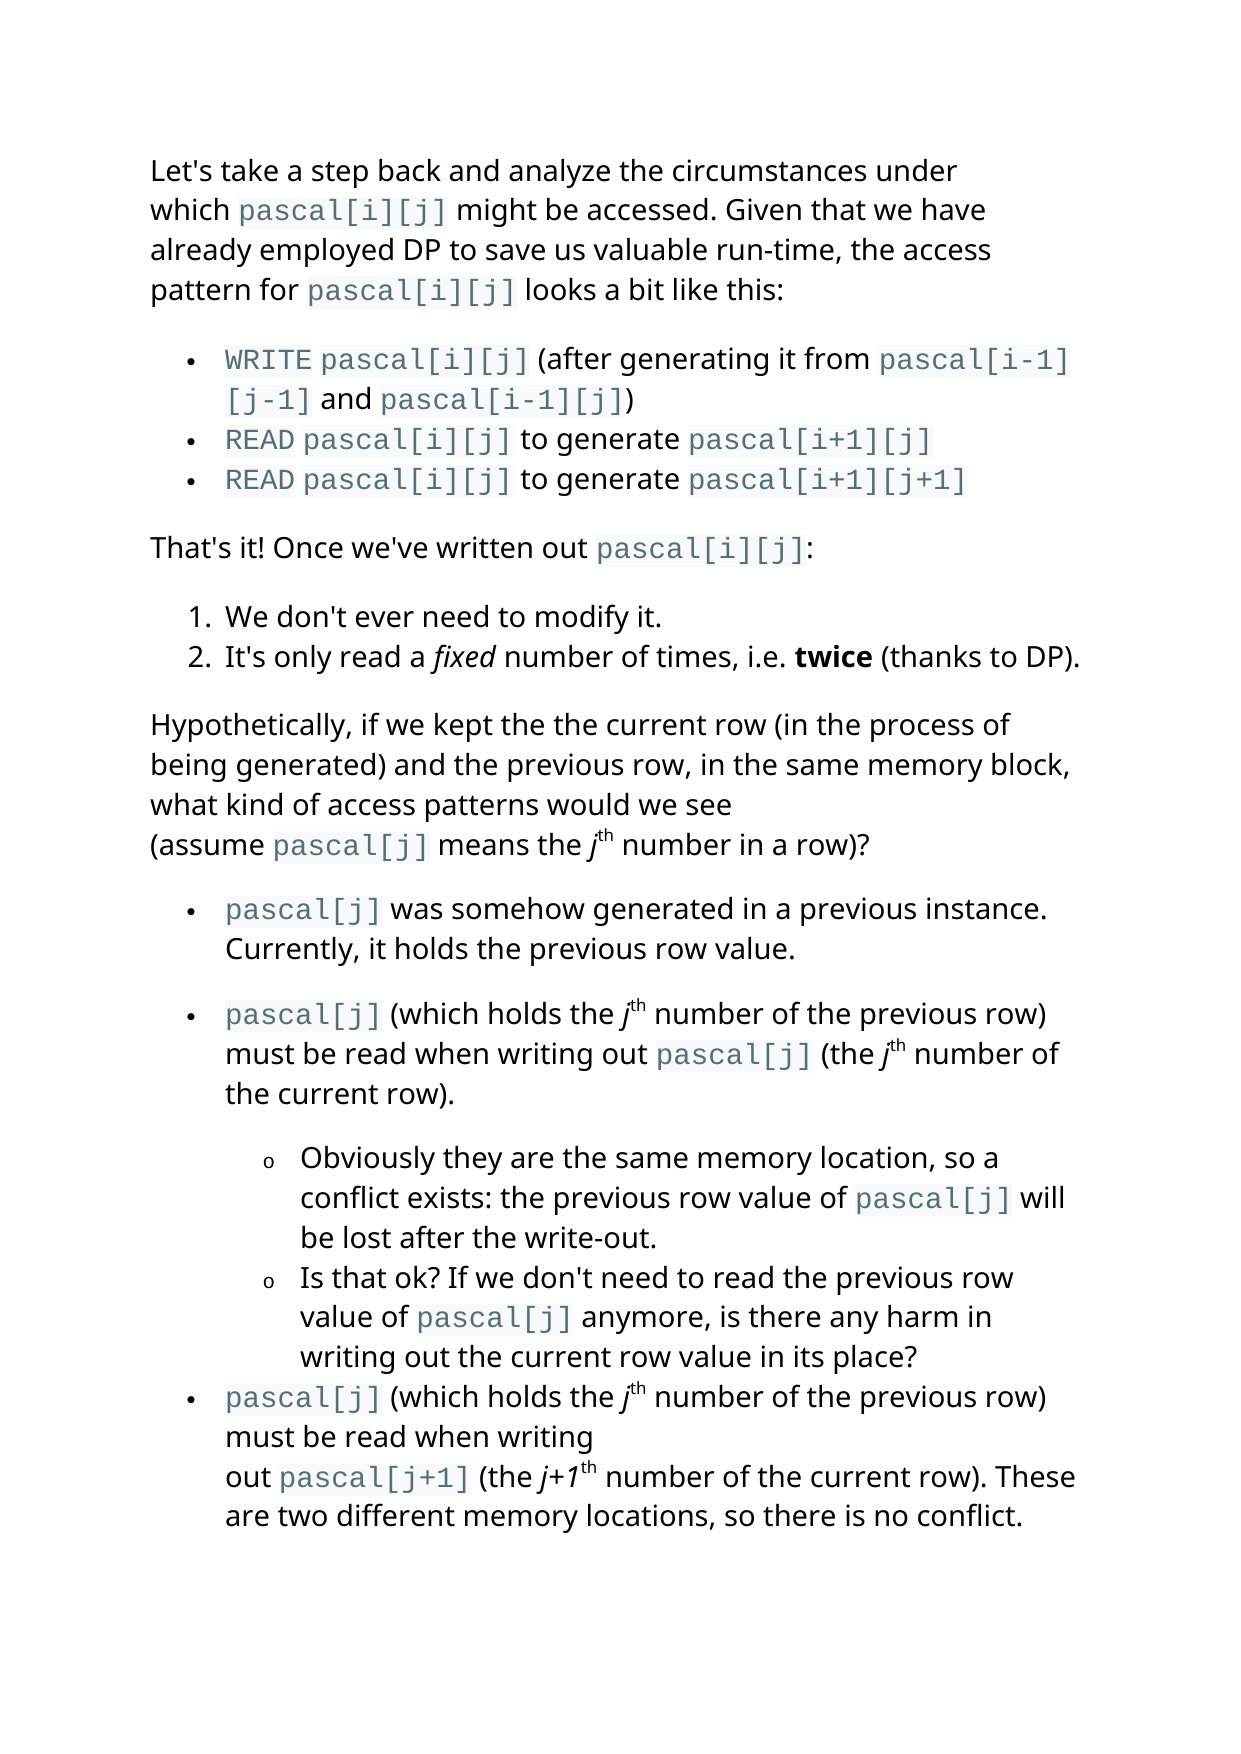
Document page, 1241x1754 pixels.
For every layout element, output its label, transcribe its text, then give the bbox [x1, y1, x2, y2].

text That's it! Once we've written out pascal[i][j]: [150, 527, 1090, 567]
list It's only read a fixed number of times, i.e. twice (thanks to DP). [187, 636, 1090, 676]
list Obviously they are the same memory location, so a conflict exists: the previous row value of pascal[j] will be lost after the write-out. [262, 1138, 1090, 1257]
list pascal[j] was somehow generated in a previous instance. Currently, it holds the previous row value. [187, 889, 1090, 968]
text Hypothetically, if we kept the the current row (in the process of being generated) and the previous row, in the same memory block, what kind of access patterns would we see (assume pascal[j] means the jth number in a row)? [150, 705, 1090, 864]
list We don't ever need to modify it. [187, 596, 1090, 636]
list WRITE pascal[i][j] (after generating it from pascal[i-1][j-1] and pascal[i-1][j]) [187, 338, 1090, 418]
list pascal[j] (which holds the jth number of the previous row) must be read when writing out pascal[j] (the jth number of the current row). [187, 993, 1090, 1113]
text Let's take a step back and analyze the circumstances under which pascal[i][j] might be accessed. Given that we have already employed DP to save us valuable run-time, the access pattern for pascal[i][j] looks a bit like this: [150, 150, 1090, 309]
list READ pascal[i][j] to generate pascal[i+1][j] [187, 418, 1090, 458]
list pascal[j] (which holds the jth number of the previous row) must be read when writing out pascal[j+1] (the j+1th number of the current row). These are two different memory locations, so there is no conflict. [187, 1376, 1090, 1535]
list Is that ok? If we don't need to read the previous row value of pascal[j] anymore, is there any harm in writing out the current row value in its place? [262, 1257, 1090, 1376]
list READ pascal[i][j] to generate pascal[i+1][j+1] [187, 458, 1090, 498]
